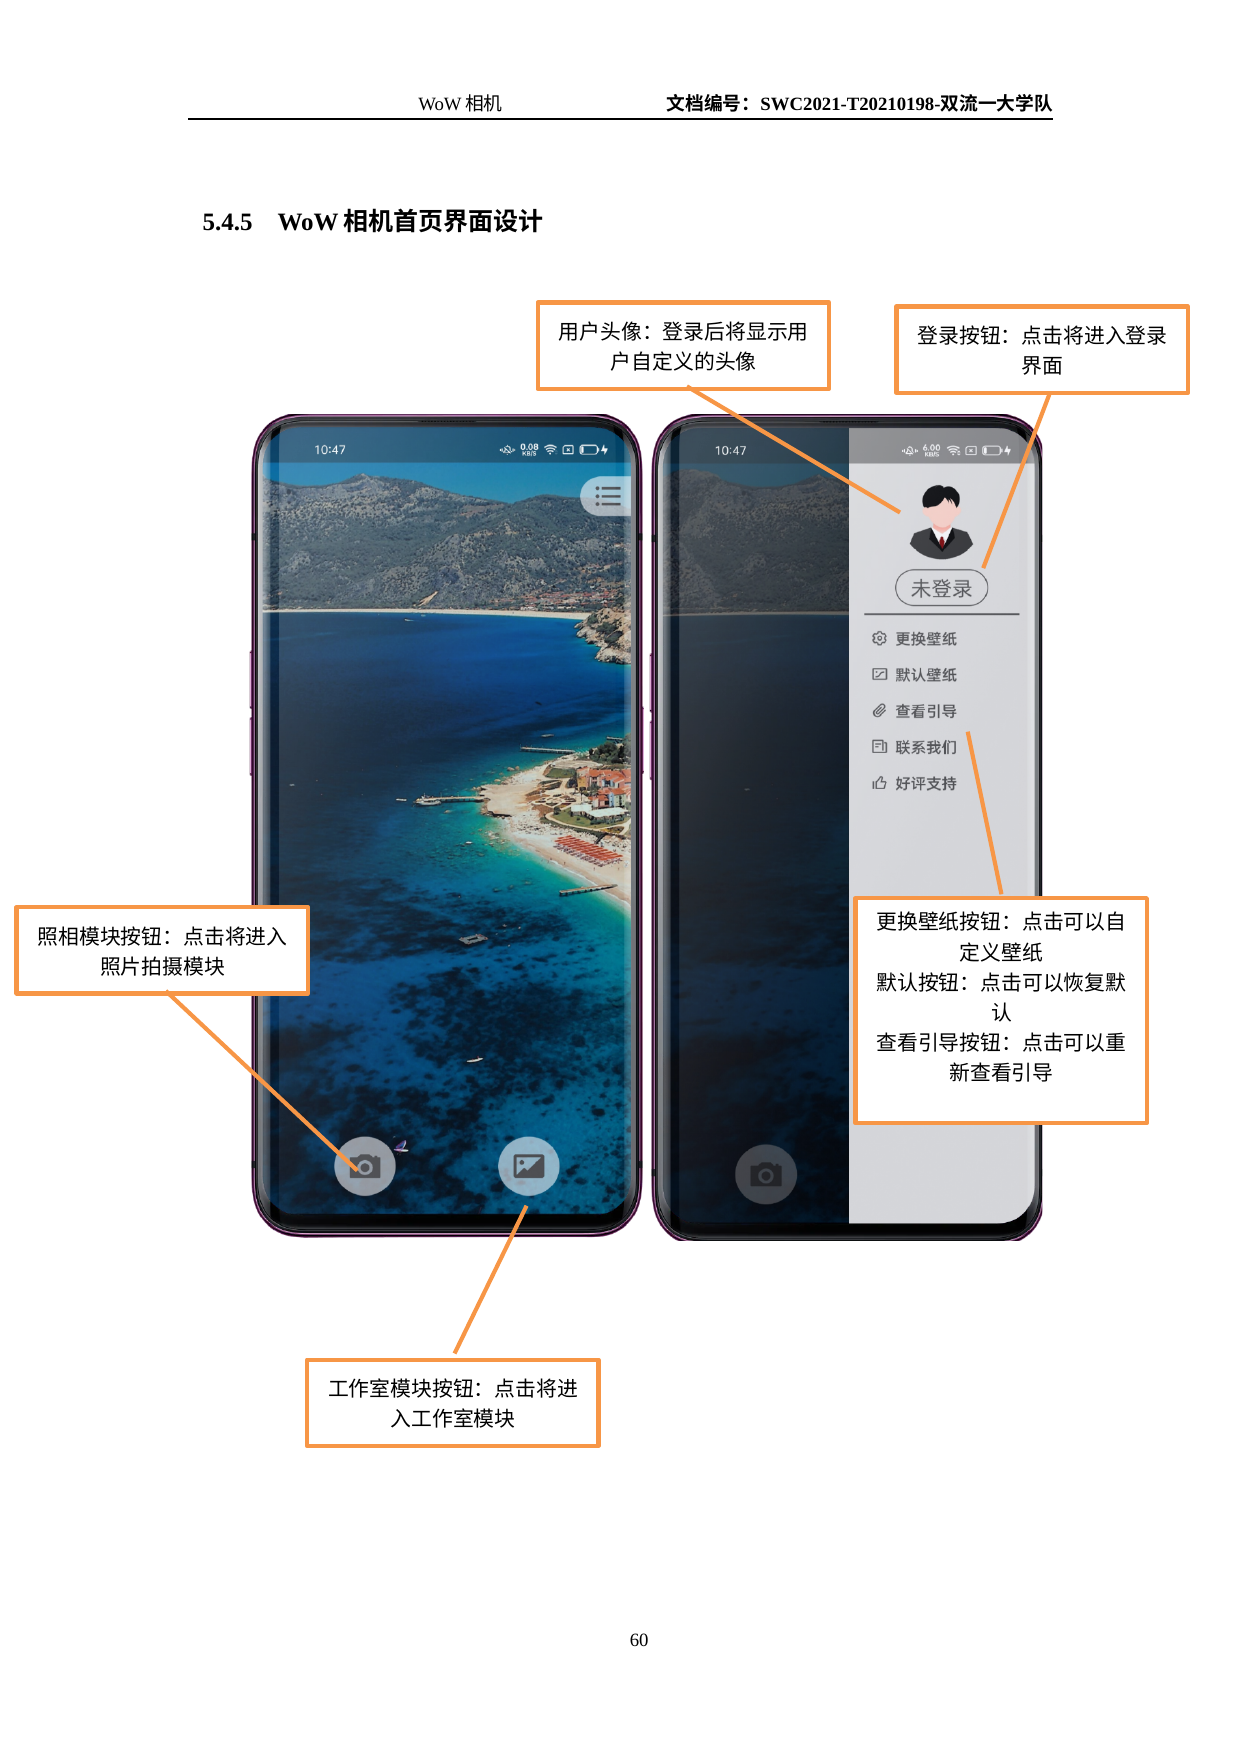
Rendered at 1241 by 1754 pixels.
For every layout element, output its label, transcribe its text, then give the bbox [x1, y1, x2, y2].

picture [481, 1162, 488, 1171]
picture [583, 1024, 591, 1032]
picture [487, 1136, 559, 1200]
picture [593, 1110, 603, 1115]
picture [542, 1096, 554, 1104]
picture [581, 1069, 590, 1075]
subtitle WoW相机首页界面设计 [202, 187, 1053, 252]
picture [567, 1165, 579, 1176]
picture [594, 1063, 604, 1071]
picture [247, 414, 1043, 1241]
